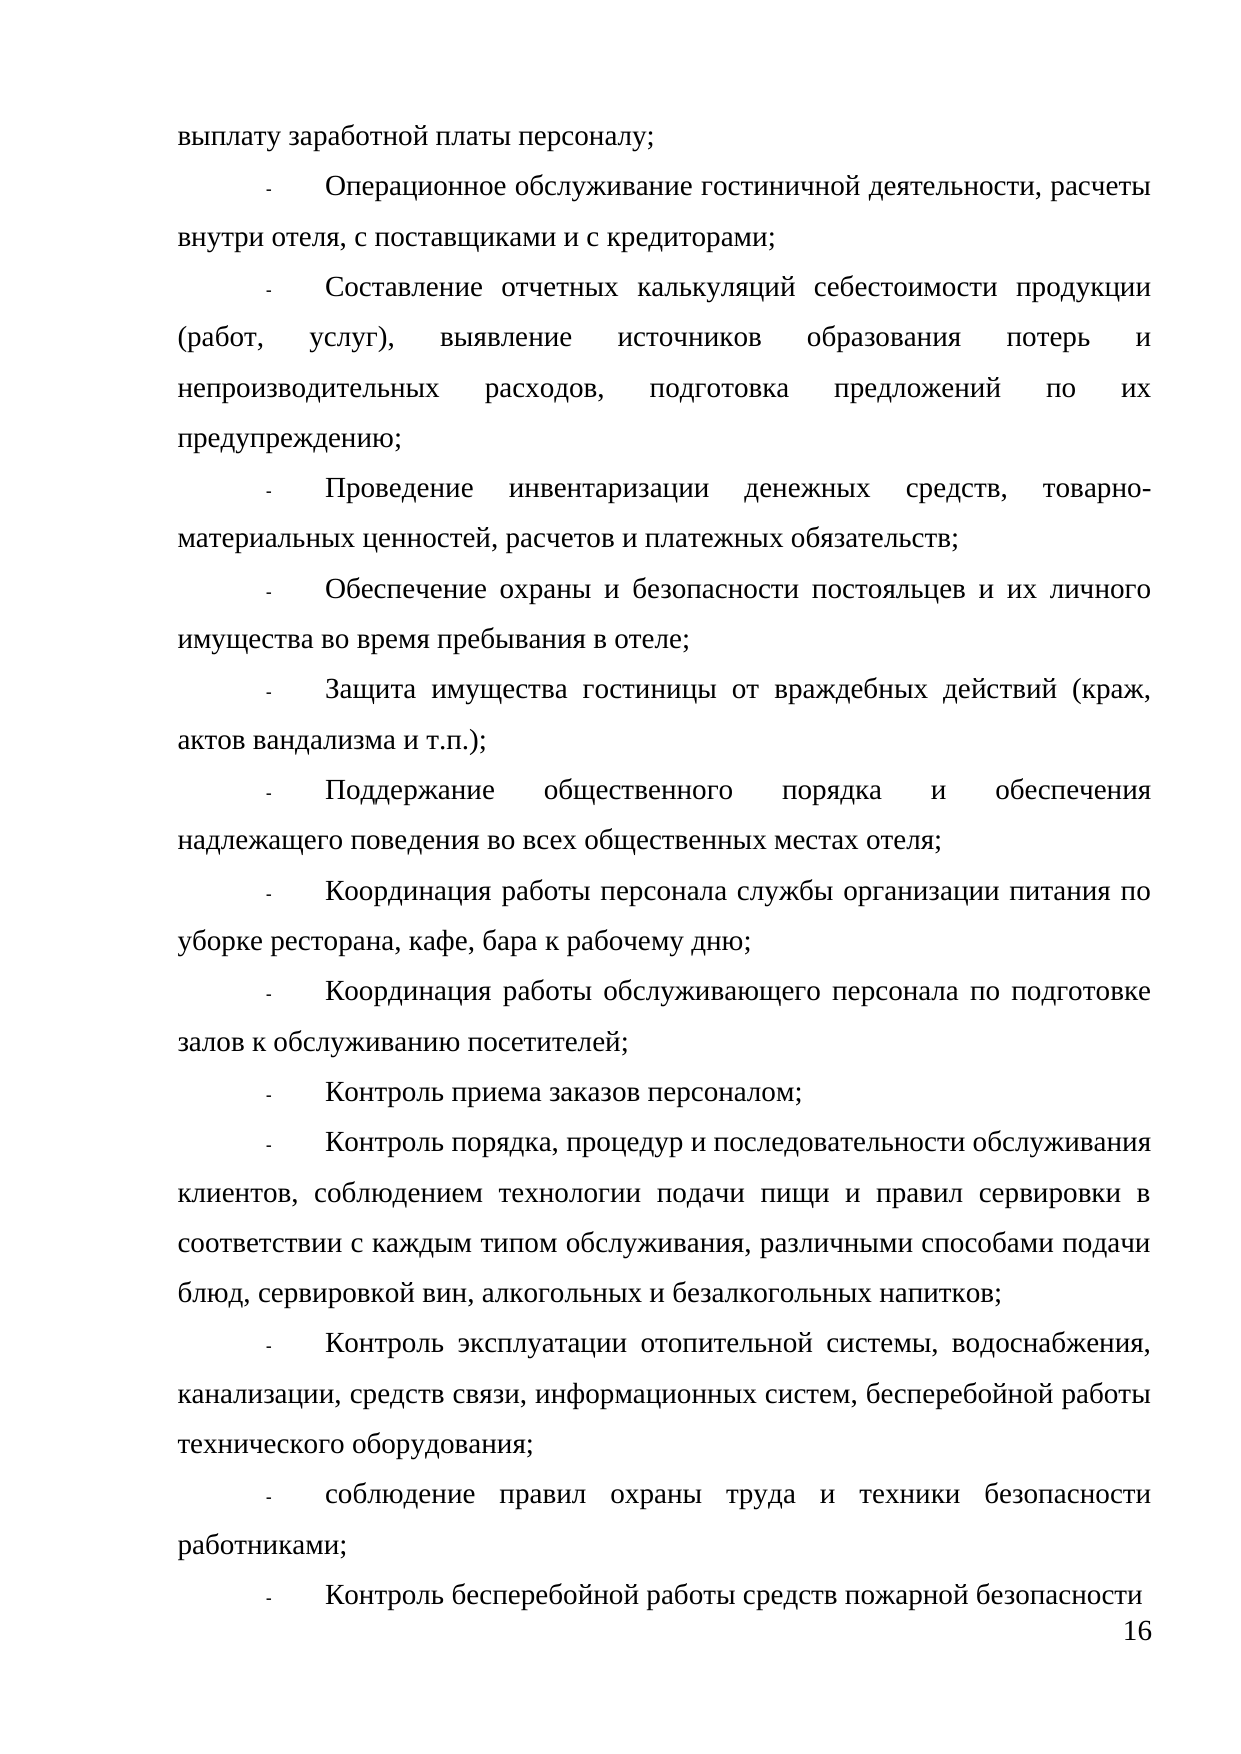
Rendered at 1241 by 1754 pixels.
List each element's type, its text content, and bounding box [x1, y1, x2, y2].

list Защита имущества гостиницы от враждебных действий (краж, актов вандализма и т.п.); [177, 672, 1152, 755]
list Составление отчетных калькуляций себестоимости продукции (работ, услуг), выявление источников образования потерь и непроизводительных расходов, подготовка предложений по их предупреждению; [177, 269, 1152, 453]
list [177, 118, 1152, 152]
list Контроль бесперебойной работы средств пожарной безопасности [177, 1577, 1152, 1611]
list Поддержание общественного порядка и обеспечения надлежащего поведения во всех общественных местах отеля; [177, 772, 1152, 856]
list Координация работы персонала службы организации питания по уборке ресторана, кафе, бара к рабочему дню; [177, 873, 1152, 957]
list Обеспечение охраны и безопасности постояльцев и их личного имущества во время пребывания в отеле; [177, 571, 1152, 655]
list Координация работы обслуживающего персонала по подготовке залов к обслуживанию посетителей; [177, 973, 1152, 1057]
list Контроль эксплуатации отопительной системы, водоснабжения, канализации, средств связи, информационных систем, бесперебойной работы технического оборудования; [177, 1326, 1152, 1460]
list Контроль приема заказов персоналом; [177, 1074, 1152, 1108]
list Контроль порядка, процедур и последовательности обслуживания клиентов, соблюдением технологии подачи пищи и правил сервировки в соответствии с каждым типом обслуживания, различными способами подачи блюд, сервировкой вин, алкогольных и безалкогольных напитков; [177, 1124, 1152, 1309]
list Операционное обслуживание гостиничной деятельности, расчеты внутри отеля, с поставщиками и с кредиторами; [177, 168, 1152, 252]
list соблюдение правил охраны труда и техники безопасности работниками; [177, 1477, 1152, 1560]
list Проведение инвентаризации денежных средств, товарно-материальных ценностей, расчетов и платежных обязательств; [177, 470, 1152, 554]
